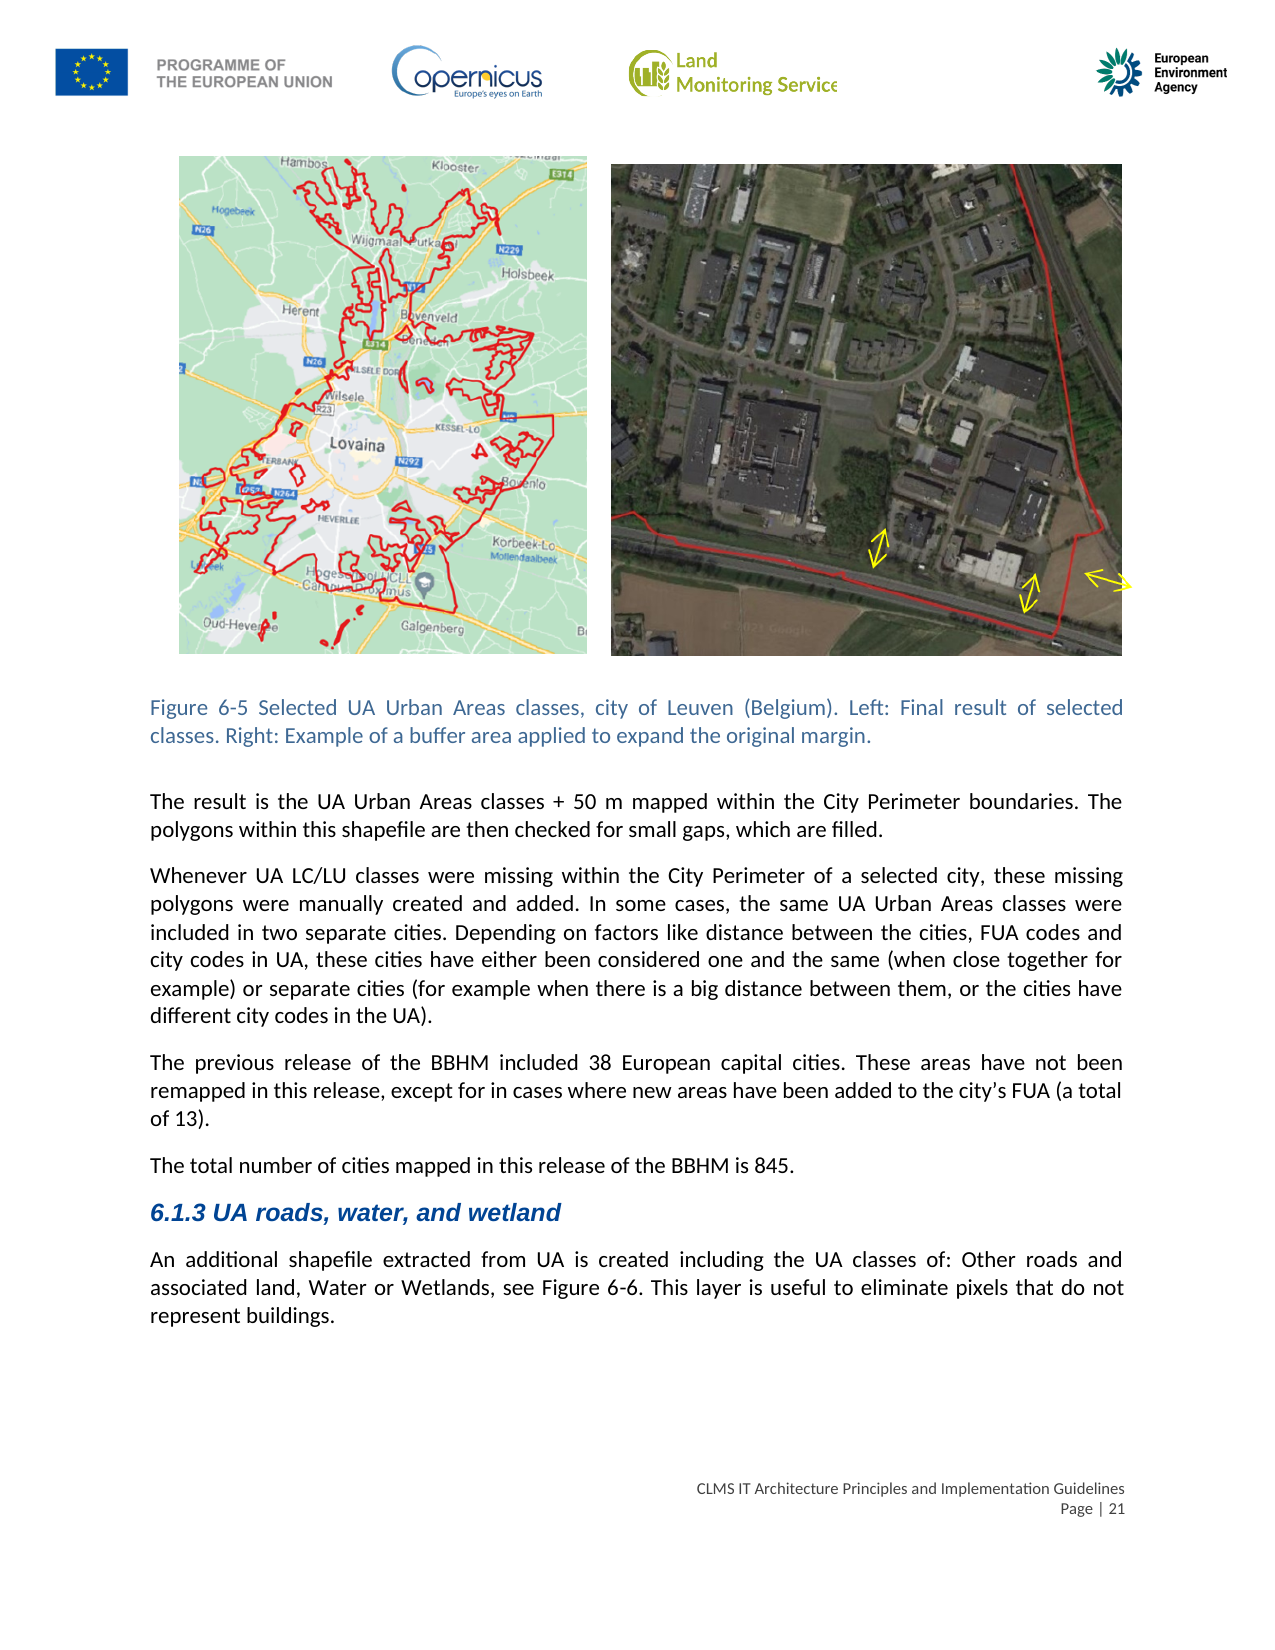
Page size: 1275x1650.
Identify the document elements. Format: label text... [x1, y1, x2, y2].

text The total number of cities mapped in this release of the BBHM is 845. [150, 1151, 1125, 1179]
text The previous release of the BBHM included 38 European capital cities. These areas have not been remapped in this release, except for in cases where new areas have been added to the city’s FUA (a total of 13). [150, 1048, 1125, 1132]
picture [168, 150, 1144, 669]
picture [371, 15, 560, 130]
text Figure 6‑5 Selected UA Urban Areas classes, city of Leuven (Belgium). Left: Final result of selected classes. Right: Example of a buffer area applied to expand the original margin. [150, 693, 1125, 749]
picture [1094, 46, 1228, 97]
picture [628, 50, 837, 97]
text An additional shapefile extracted from UA is created including the UA classes of: Other roads and associated land, Water or Wetlands, see Figure 6‑6. This layer is useful to eliminate pixels that do not represent buildings. [150, 1246, 1125, 1329]
subtitle 6.1.3 UA roads, water, and wetland [150, 1198, 1125, 1227]
picture [29, 21, 351, 124]
text Whenever UA LC/LU classes were missing within the City Perimeter of a selected city, these missing polygons were manually created and added. In some cases, the same UA Urban Areas classes were included in two separate cities. Depending on factors like distance between the cities, FUA codes and city codes in UA, these cities have either been considered one and the same (when close together for example) or separate cities (for example when there is a big distance between them, or the cities have different city codes in the UA). [150, 862, 1125, 1030]
text The result is the UA Urban Areas classes + 50 m mapped within the City Perimeter boundaries. The polygons within this shapefile are then checked for small gaps, which are filled. [150, 787, 1125, 843]
